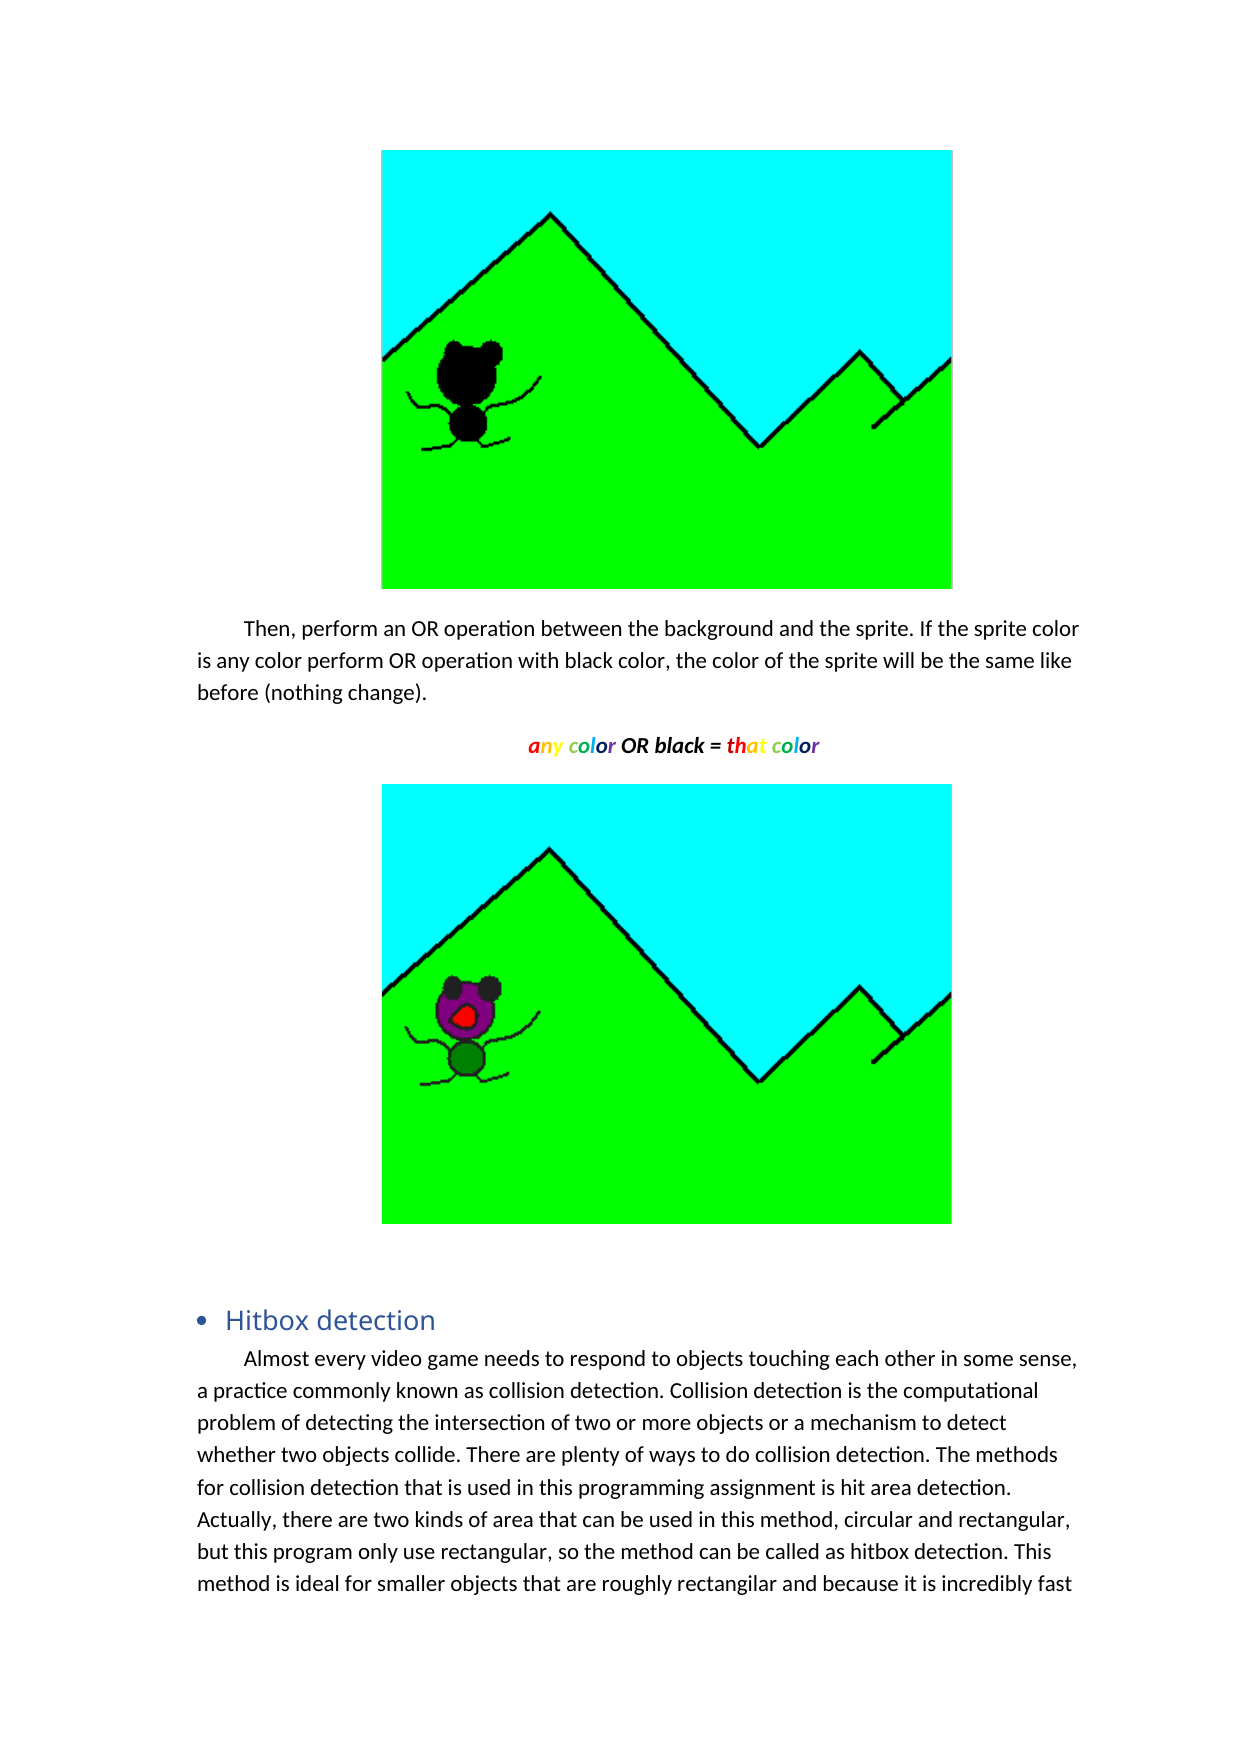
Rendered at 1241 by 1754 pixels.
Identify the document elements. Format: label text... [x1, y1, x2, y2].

text Then, perform an OR operation between the background and the sprite. If the sprite color is any color perform OR operation with black color, the color of the sprite will be the same like before (nothing change). [197, 614, 1090, 706]
picture [381, 150, 953, 589]
text any color OR black = that color [197, 731, 1090, 759]
subtitle Hitbox detection [197, 1302, 1090, 1338]
picture [381, 784, 953, 1224]
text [197, 1344, 1090, 1597]
